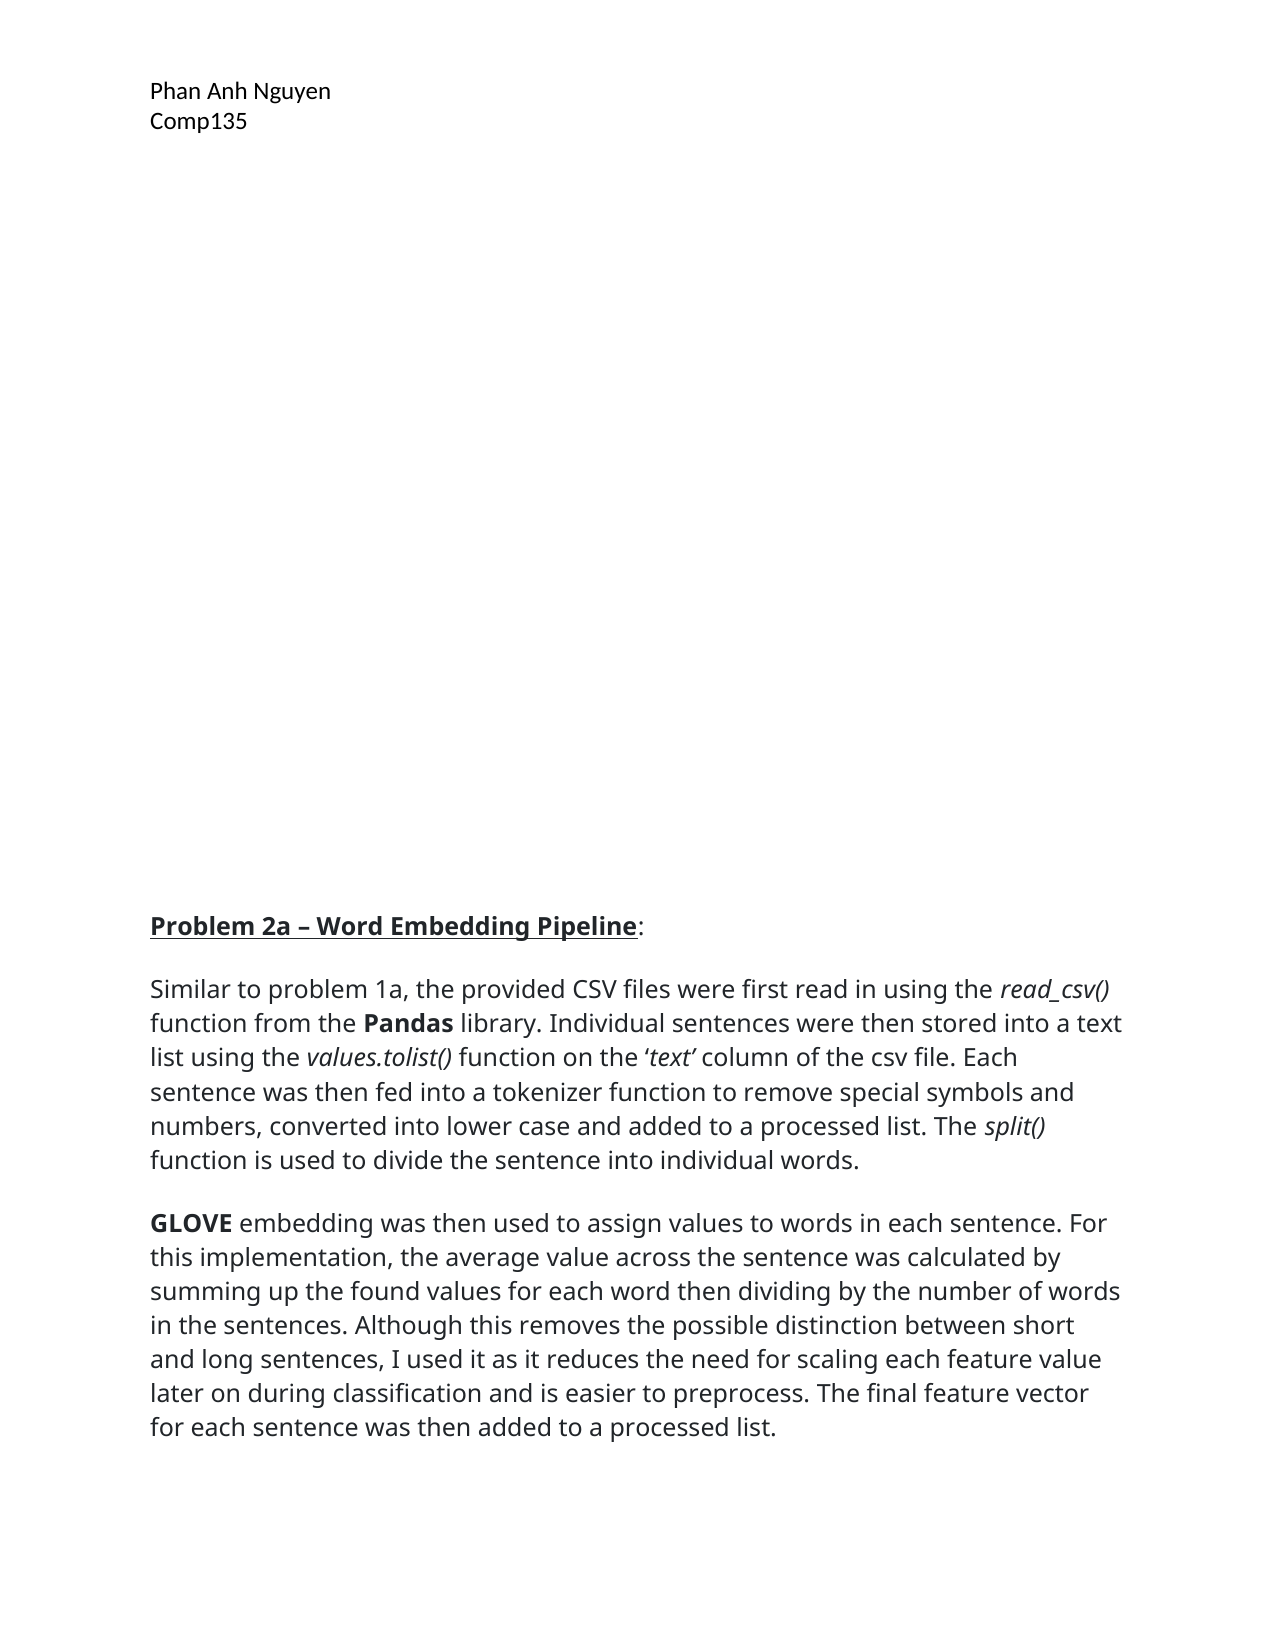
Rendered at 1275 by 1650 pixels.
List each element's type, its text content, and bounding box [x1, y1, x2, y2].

text Similar to problem 1a, the provided CSV files were first read in using the read_csv() function from the Pandas library. Individual sentences were then stored into a text list using the values.tolist() function on the ‘text’ column of the csv file. Each sentence was then fed into a tokenizer function to remove special symbols and numbers, converted into lower case and added to a processed list. The split() function is used to divide the sentence into individual words. [150, 972, 1125, 1176]
text GLOVE embedding was then used to assign values to words in each sentence. For this implementation, the average value across the sentence was calculated by summing up the found values for each word then dividing by the number of words in the sentences. Although this removes the possible distinction between short and long sentences, I used it as it reduces the need for scaling each feature value later on during classification and is easier to preprocess. The final feature vector for each sentence was then added to a processed list. [150, 1206, 1125, 1444]
text Problem 2a – Word Embedding Pipeline: [150, 909, 1125, 943]
